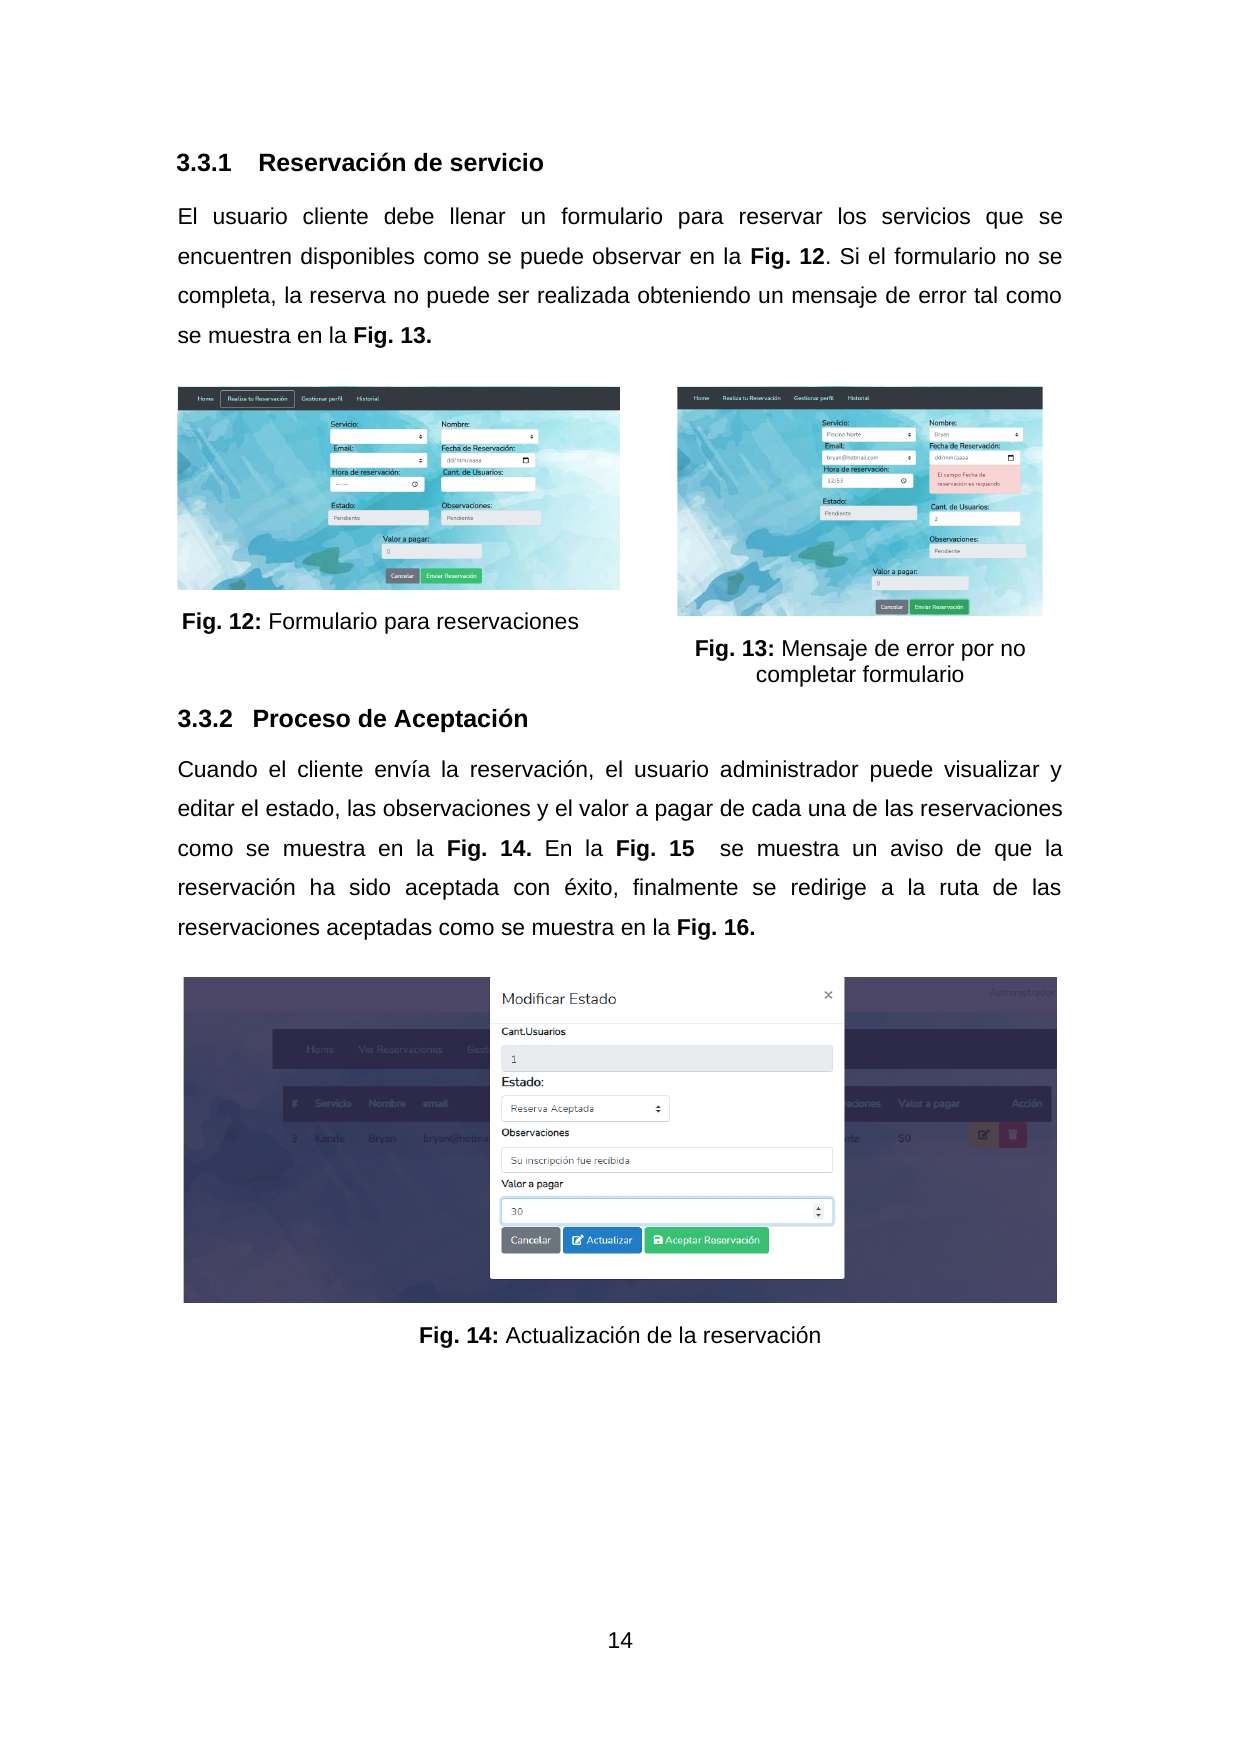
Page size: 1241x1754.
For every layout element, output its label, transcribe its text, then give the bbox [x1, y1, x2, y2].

text Cuando el cliente envía la reservación, el usuario administrador puede visualizar y editar el estado, las observaciones y el valor a pagar de cada una de las reservaciones como se muestra en la Fig. 14. En la Fig. 15 se muestra un aviso de que la reservación ha sido aceptada con éxito, finalmente se redirige a la ruta de las reservaciones aceptadas como se muestra en la Fig. 16. [177, 756, 1063, 940]
text Fig. 13: Mensaje de error por no completar formulario [657, 635, 1063, 687]
picture [177, 386, 620, 590]
text Fig. 12: Formulario para reservaciones [177, 608, 583, 634]
subtitle Proceso de Aceptación [177, 704, 1063, 733]
text El usuario cliente debe llenar un formulario para reservar los servicios que se encuentren disponibles como se puede observar en la Fig. 12. Si el formulario no se completa, la reserva no puede ser realizada obteniendo un mensaje de error tal como se muestra en la Fig. 13. [177, 203, 1063, 348]
text Fig. 14: Actualización de la reservación [177, 1322, 1063, 1348]
picture [183, 977, 1057, 1303]
subtitle Reservación de servicio [176, 148, 1063, 176]
picture [677, 386, 1043, 616]
